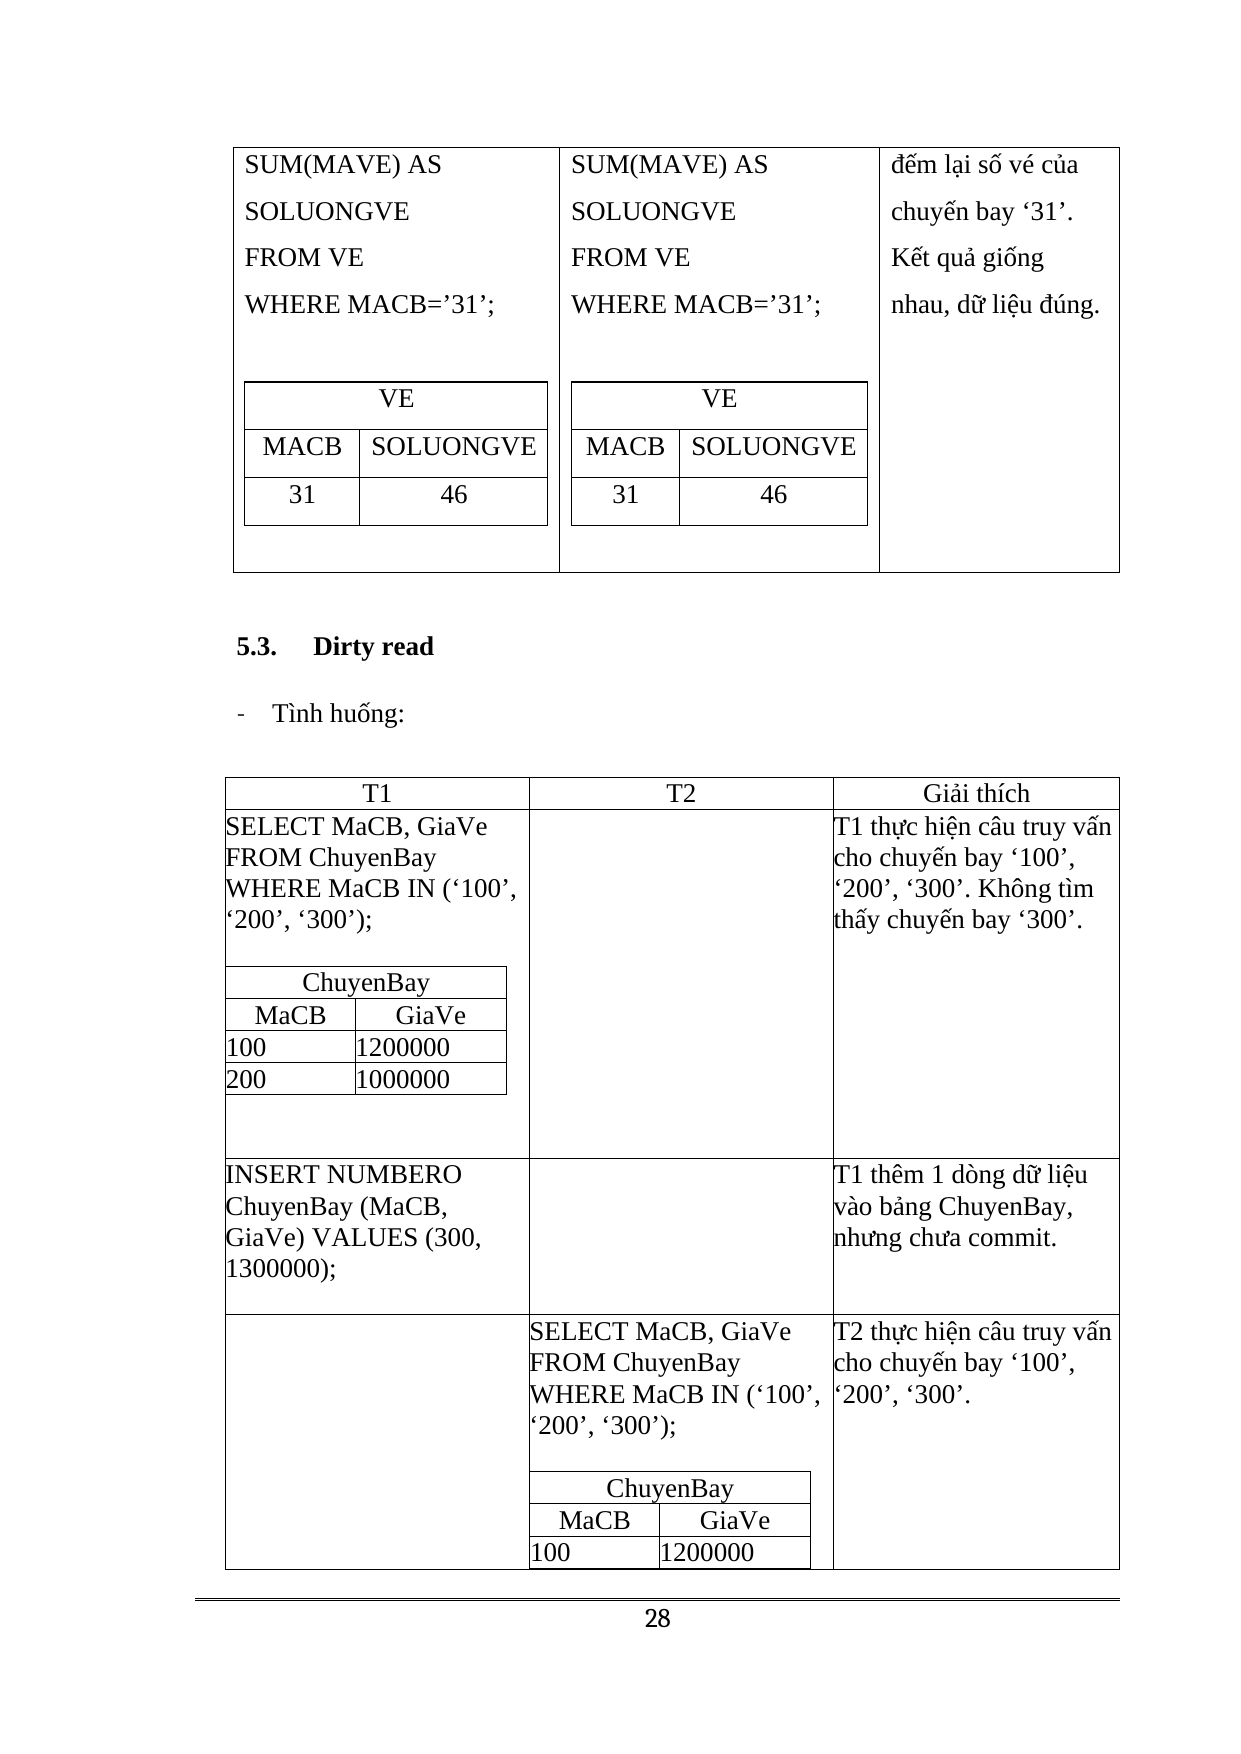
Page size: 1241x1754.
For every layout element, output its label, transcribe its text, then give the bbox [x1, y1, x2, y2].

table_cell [530, 1315, 833, 1569]
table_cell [834, 1315, 1119, 1569]
table_header Giải thích [834, 778, 1119, 809]
table_cell [226, 1315, 529, 1569]
table_cell [530, 810, 833, 1158]
table_cell INSERT NUMBERO ChuyenBay (MaCB, GiaVe) VALUES (300, 1300000); [226, 1159, 529, 1314]
subtitle Dirty read [236, 630, 1120, 661]
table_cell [234, 148, 559, 572]
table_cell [560, 148, 879, 572]
table_cell T1 thêm 1 dòng dữ liệu vào bảng ChuyenBay, nhưng chưa commit. [834, 1159, 1119, 1314]
table_cell SELECT MaCB, GiaVe FROM ChuyenBay WHERE MaCB IN (‘100’, ‘200’, ‘300’); [226, 810, 529, 1158]
table_cell [530, 1159, 833, 1314]
table_cell T1 thực hiện câu truy vấn cho chuyến bay ‘100’, ‘200’, ‘300’. Không tìm thấy chuyến bay ‘300’. [834, 810, 1119, 1158]
list Tình huống: [236, 697, 1120, 729]
table_header T2 [530, 778, 833, 809]
table_header T1 [226, 778, 529, 809]
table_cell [880, 148, 1119, 572]
